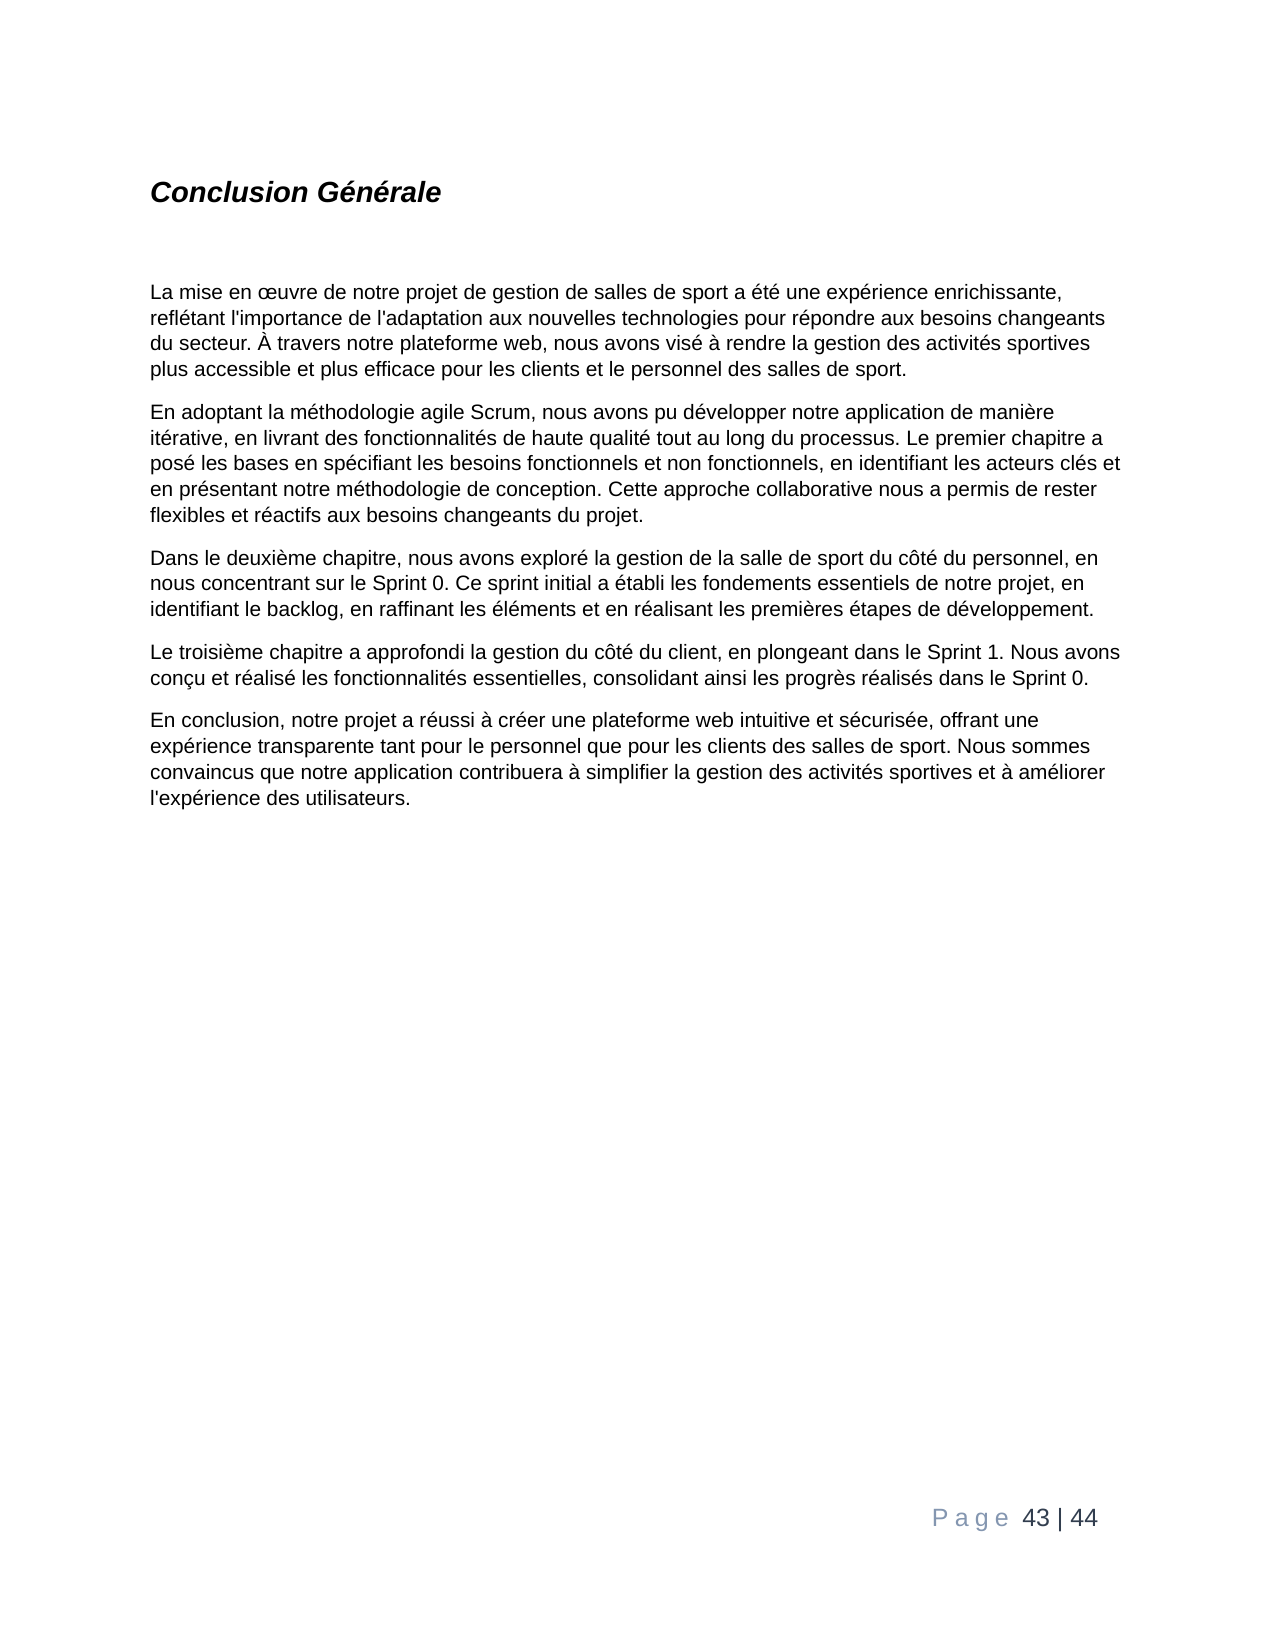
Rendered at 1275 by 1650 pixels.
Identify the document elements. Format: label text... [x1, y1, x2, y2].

text Conclusion Générale [150, 175, 1125, 208]
text La mise en œuvre de notre projet de gestion de salles de sport a été une expérience enrichissante, reflétant l'importance de l'adaptation aux nouvelles technologies pour répondre aux besoins changeants du secteur. À travers notre plateforme web, nous avons visé à rendre la gestion des activités sportives plus accessible et plus efficace pour les clients et le personnel des salles de sport. [150, 279, 1125, 381]
text Dans le deuxième chapitre, nous avons exploré la gestion de la salle de sport du côté du personnel, en nous concentrant sur le Sprint 0. Ce sprint initial a établi les fondements essentiels de notre projet, en identifiant le backlog, en raffinant les éléments et en réalisant les premières étapes de développement. [150, 545, 1125, 621]
text En adoptant la méthodologie agile Scrum, nous avons pu développer notre application de manière itérative, en livrant des fonctionnalités de haute qualité tout au long du processus. Le premier chapitre a posé les bases en spécifiant les besoins fonctionnels et non fonctionnels, en identifiant les acteurs clés et en présentant notre méthodologie de conception. Cette approche collaborative nous a permis de rester flexibles et réactifs aux besoins changeants du projet. [150, 399, 1125, 527]
text Le troisième chapitre a approfondi la gestion du côté du client, en plongeant dans le Sprint 1. Nous avons conçu et réalisé les fonctionnalités essentielles, consolidant ainsi les progrès réalisés dans le Sprint 0. [150, 639, 1125, 689]
text En conclusion, notre projet a réussi à créer une plateforme web intuitive et sécurisée, offrant une expérience transparente tant pour le personnel que pour les clients des salles de sport. Nous sommes convaincus que notre application contribuera à simplifier la gestion des activités sportives et à améliorer l'expérience des utilisateurs. [150, 708, 1125, 809]
